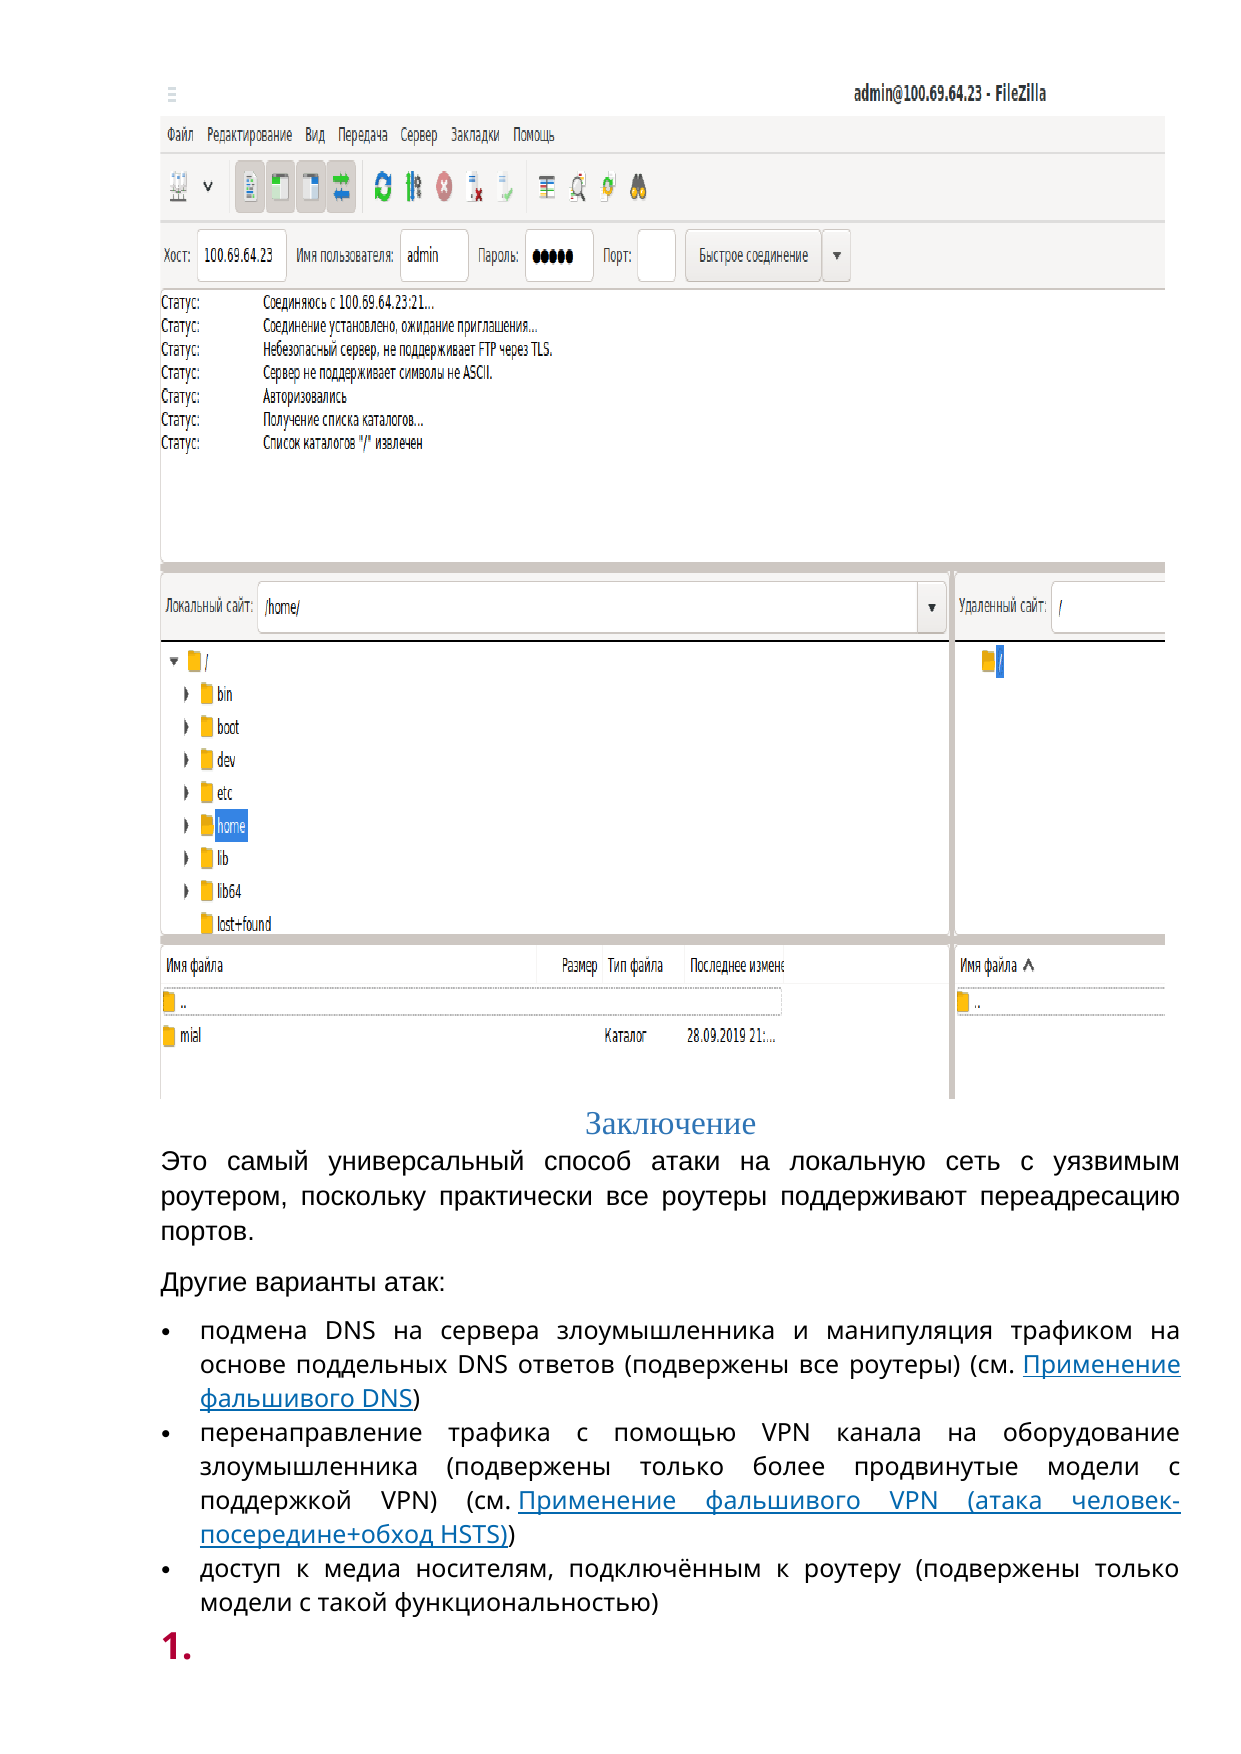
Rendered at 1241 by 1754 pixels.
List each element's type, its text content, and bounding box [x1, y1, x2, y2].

subtitle Заключение [160, 1103, 1181, 1141]
list перенаправление трафика с помощью VPN канала на оборудование злоумышленника (подвержены только более продвинутые модели с поддержкой VPN) (см. Применение фальшивого VPN (атака человек-посередине+обход HSTS)) [162, 1415, 1181, 1551]
list подмена DNS на сервера злоумышленника и манипуляция трафиком на основе поддельных DNS ответов (подвержены все роутеры) (см. Применение фальшивого DNS) [162, 1313, 1181, 1415]
list доступ к медиа носителям, подключённым к роутеру (подвержены только модели с такой функциональностью) [162, 1551, 1181, 1619]
text Другие варианты атак: [160, 1262, 1181, 1297]
text Это самый универсальный способ атаки на локальную сеть с уязвимым роутером, поскольку практически все роутеры поддерживают переадресацию портов. [160, 1141, 1181, 1246]
picture [160, 73, 1165, 1099]
